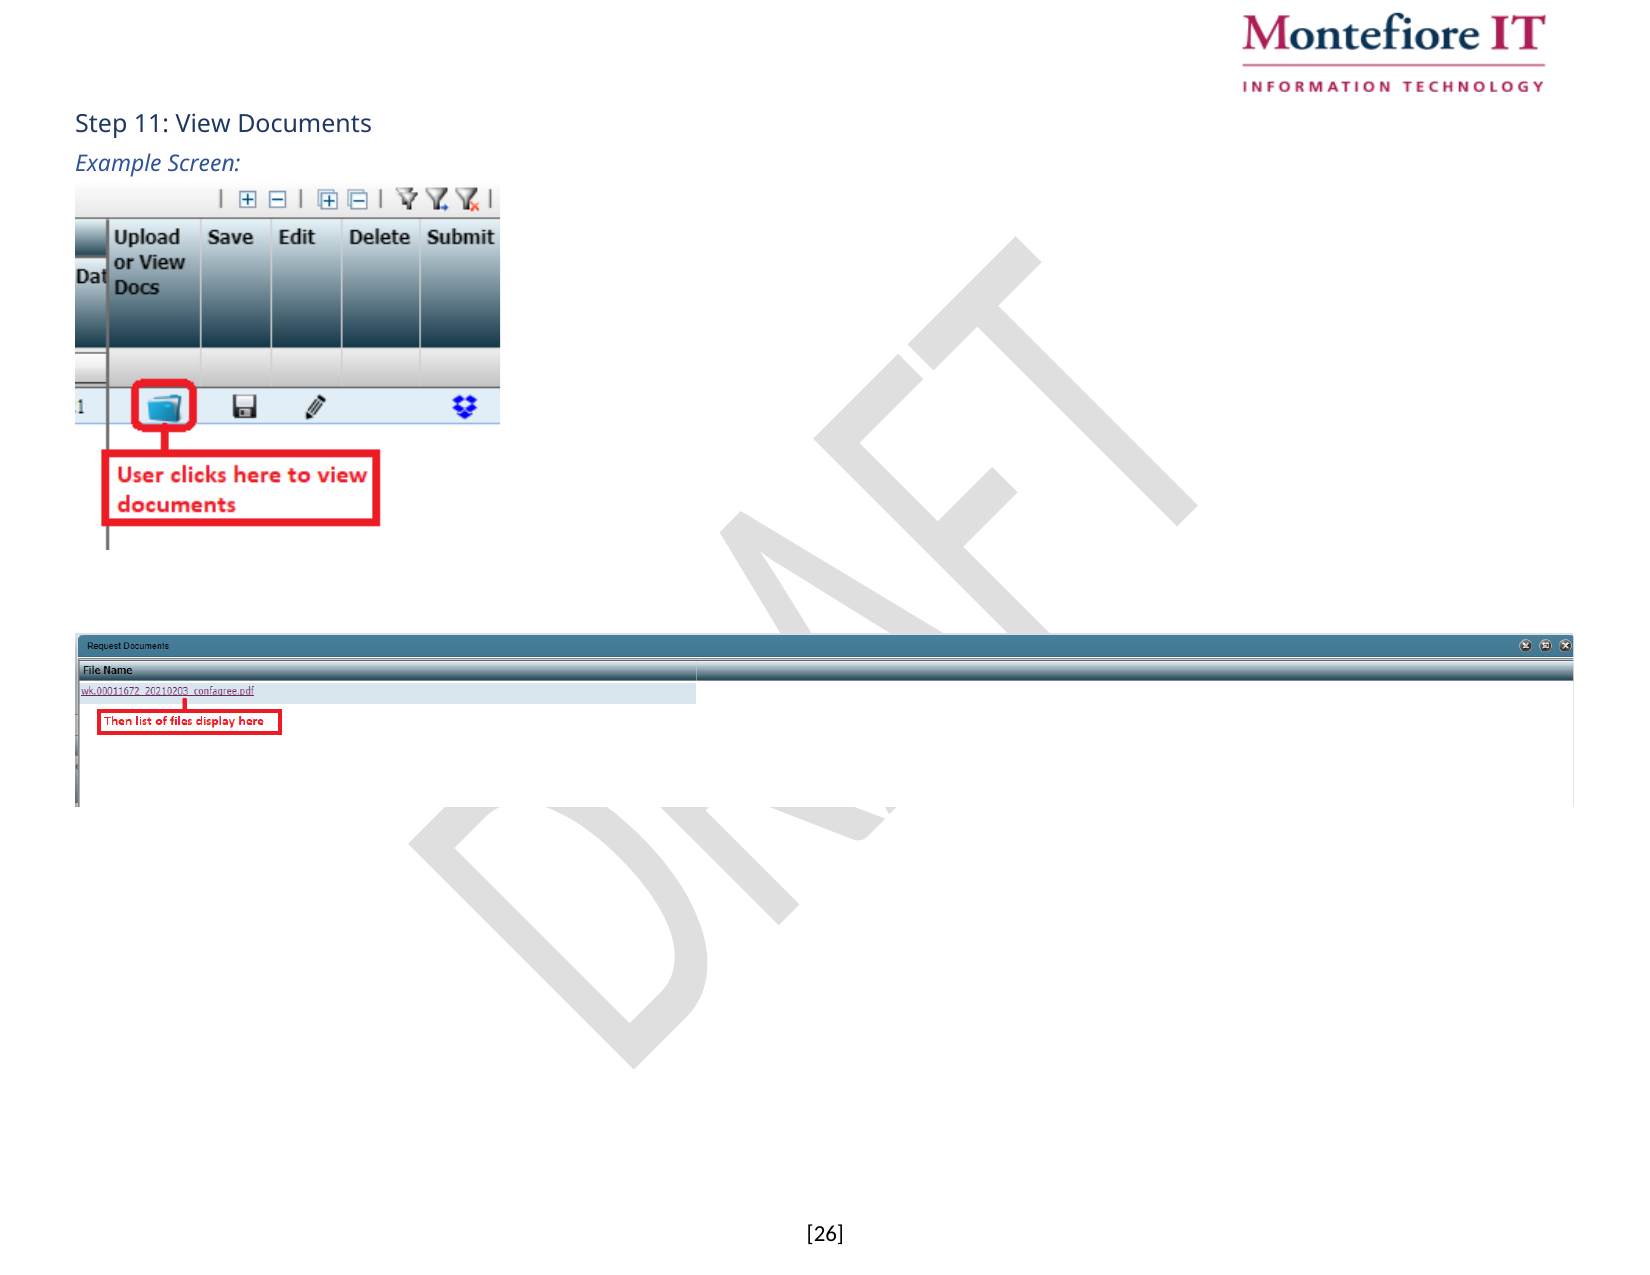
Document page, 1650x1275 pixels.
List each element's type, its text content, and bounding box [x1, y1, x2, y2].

subtitle Example Screen: [75, 147, 1575, 178]
picture [1214, 0, 1575, 106]
subtitle Step 11: View Documents [75, 106, 1575, 140]
picture [75, 633, 1574, 807]
picture [75, 180, 501, 550]
